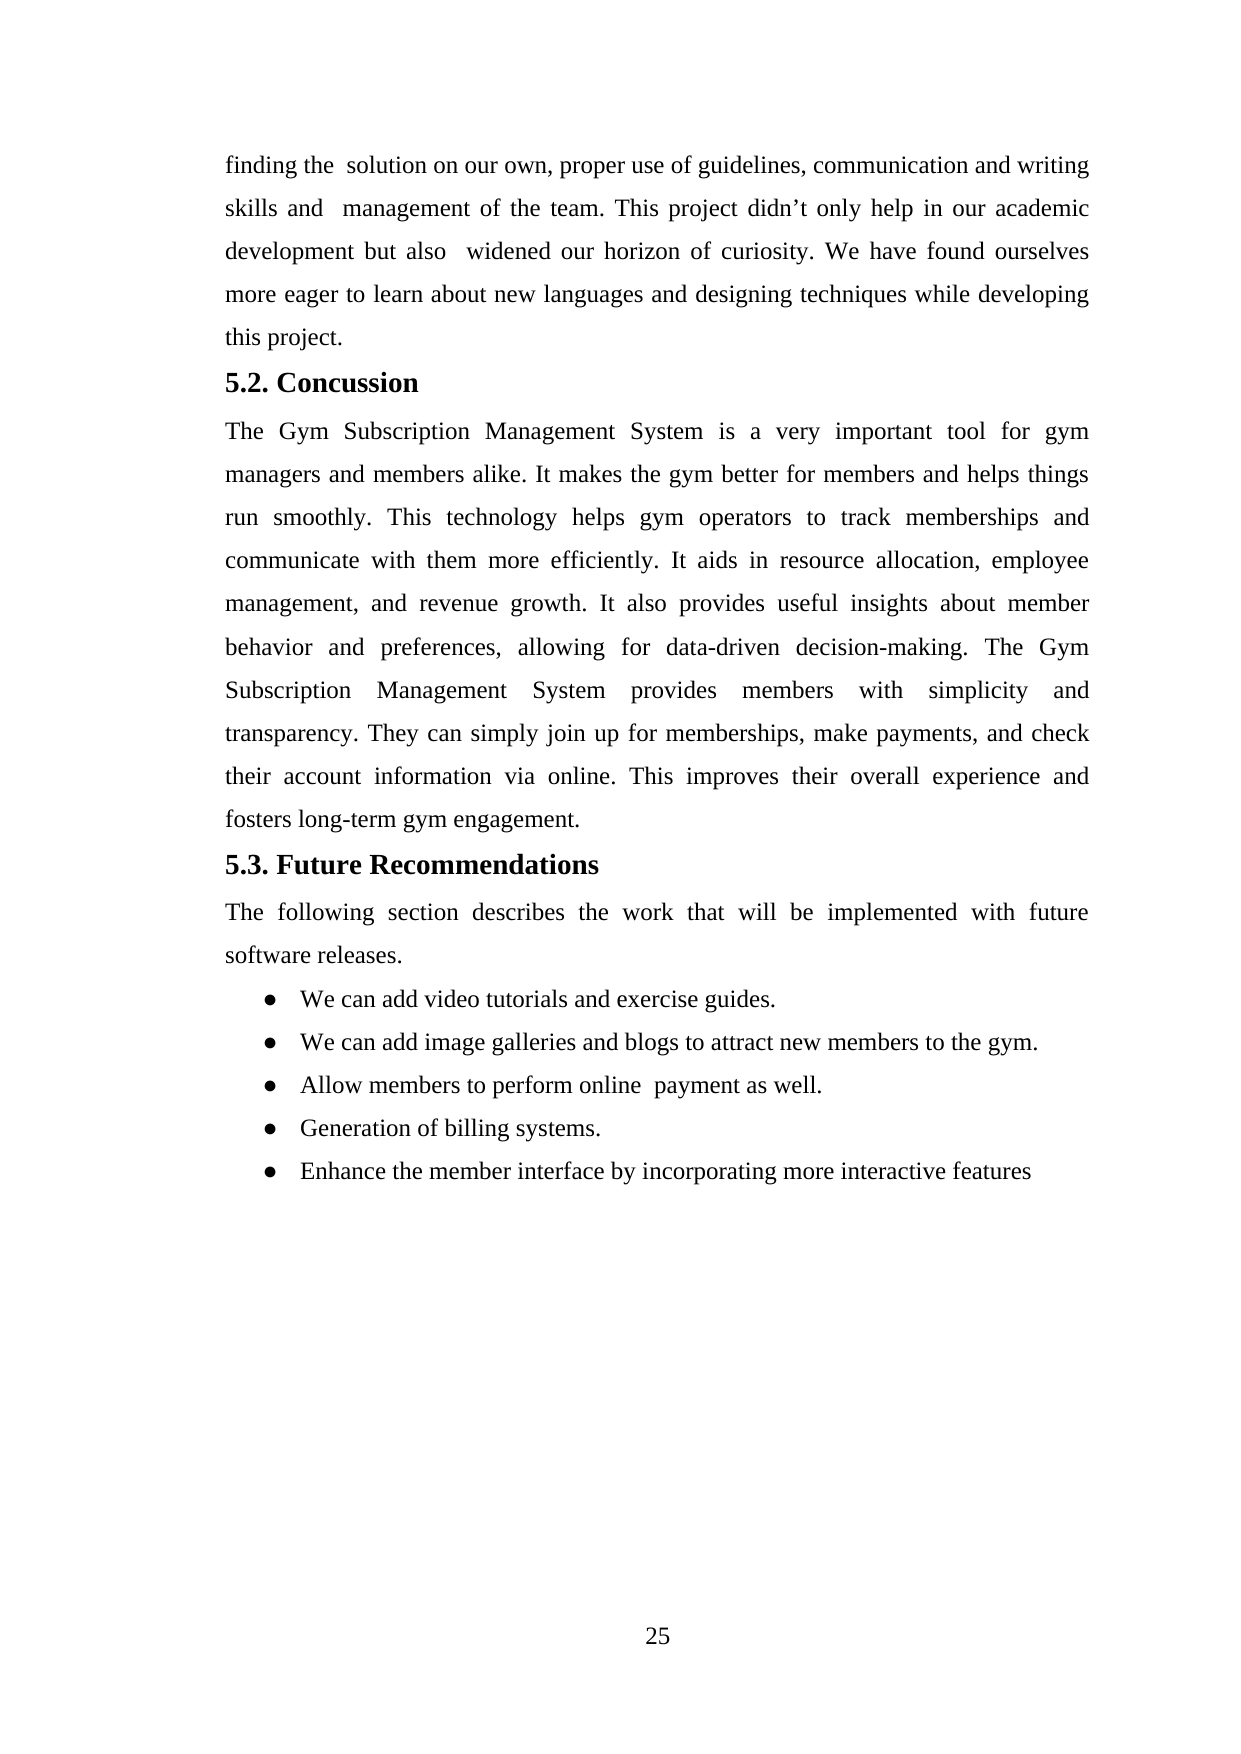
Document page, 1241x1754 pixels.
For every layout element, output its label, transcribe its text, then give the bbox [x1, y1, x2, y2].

list We can add image galleries and blogs to attract new members to the gym. [262, 1027, 1090, 1056]
list Enhance the member interface by incorporating more interactive features [262, 1156, 1090, 1185]
list Allow members to perform online payment as well. [262, 1070, 1090, 1099]
subtitle 5.2. Concussion [225, 366, 1090, 399]
text The following section describes the work that will be implemented with future software releases. [225, 897, 1090, 969]
list Generation of billing systems. [262, 1113, 1090, 1142]
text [225, 150, 1090, 351]
subtitle 5.3. Future Recommendations [225, 847, 1090, 881]
text The Gym Subscription Management System is a very important tool for gym managers and members alike. It makes the gym better for members and helps things run smoothly. This technology helps gym operators to track memberships and communicate with them more efficiently. It aids in resource allocation, employee management, and revenue growth. It also provides useful insights about member behavior and preferences, allowing for data-driven decision-making. The Gym Subscription Management System provides members with simplicity and transparency. They can simply join up for memberships, make payments, and check their account information via online. This improves their overall experience and fosters long-term gym engagement. [225, 416, 1090, 833]
list We can add video tutorials and exercise guides. [262, 984, 1090, 1012]
